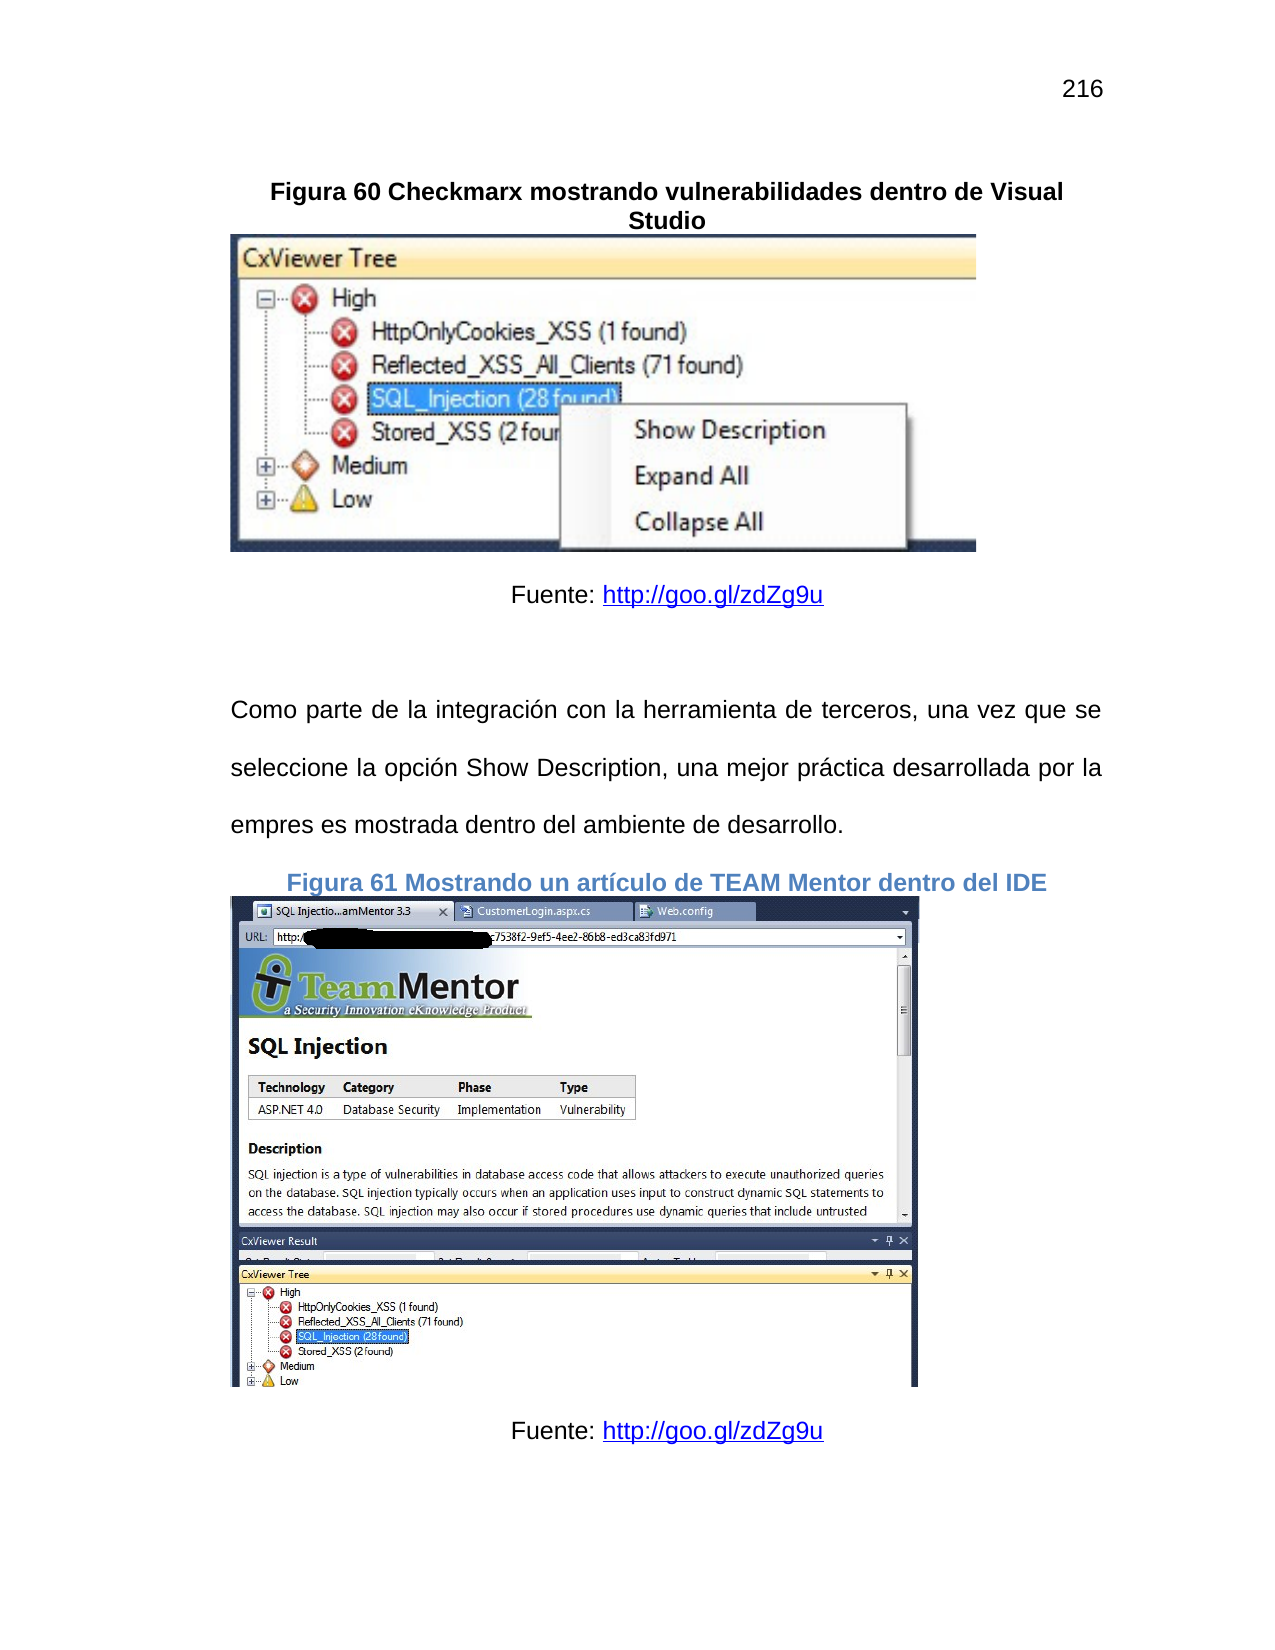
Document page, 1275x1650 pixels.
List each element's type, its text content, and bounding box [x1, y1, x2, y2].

text Figura 61 Mostrando un artículo de TEAM Mentor dentro del IDE [230, 868, 1104, 896]
text Figura 60 Checkmarx mostrando vulnerabilidades dentro de Visual Studio [230, 177, 1104, 235]
text Fuente: http://goo.gl/zdZg9u [230, 1416, 1104, 1444]
picture [230, 234, 977, 552]
text Como parte de la integración con la herramienta de terceros, una vez que se seleccione la opción Show Description, una mejor práctica desarrollada por la empres es mostrada dentro del ambiente de desarrollo. [230, 695, 1104, 839]
text Fuente: http://goo.gl/zdZg9u [230, 580, 1104, 609]
picture [230, 896, 920, 1387]
